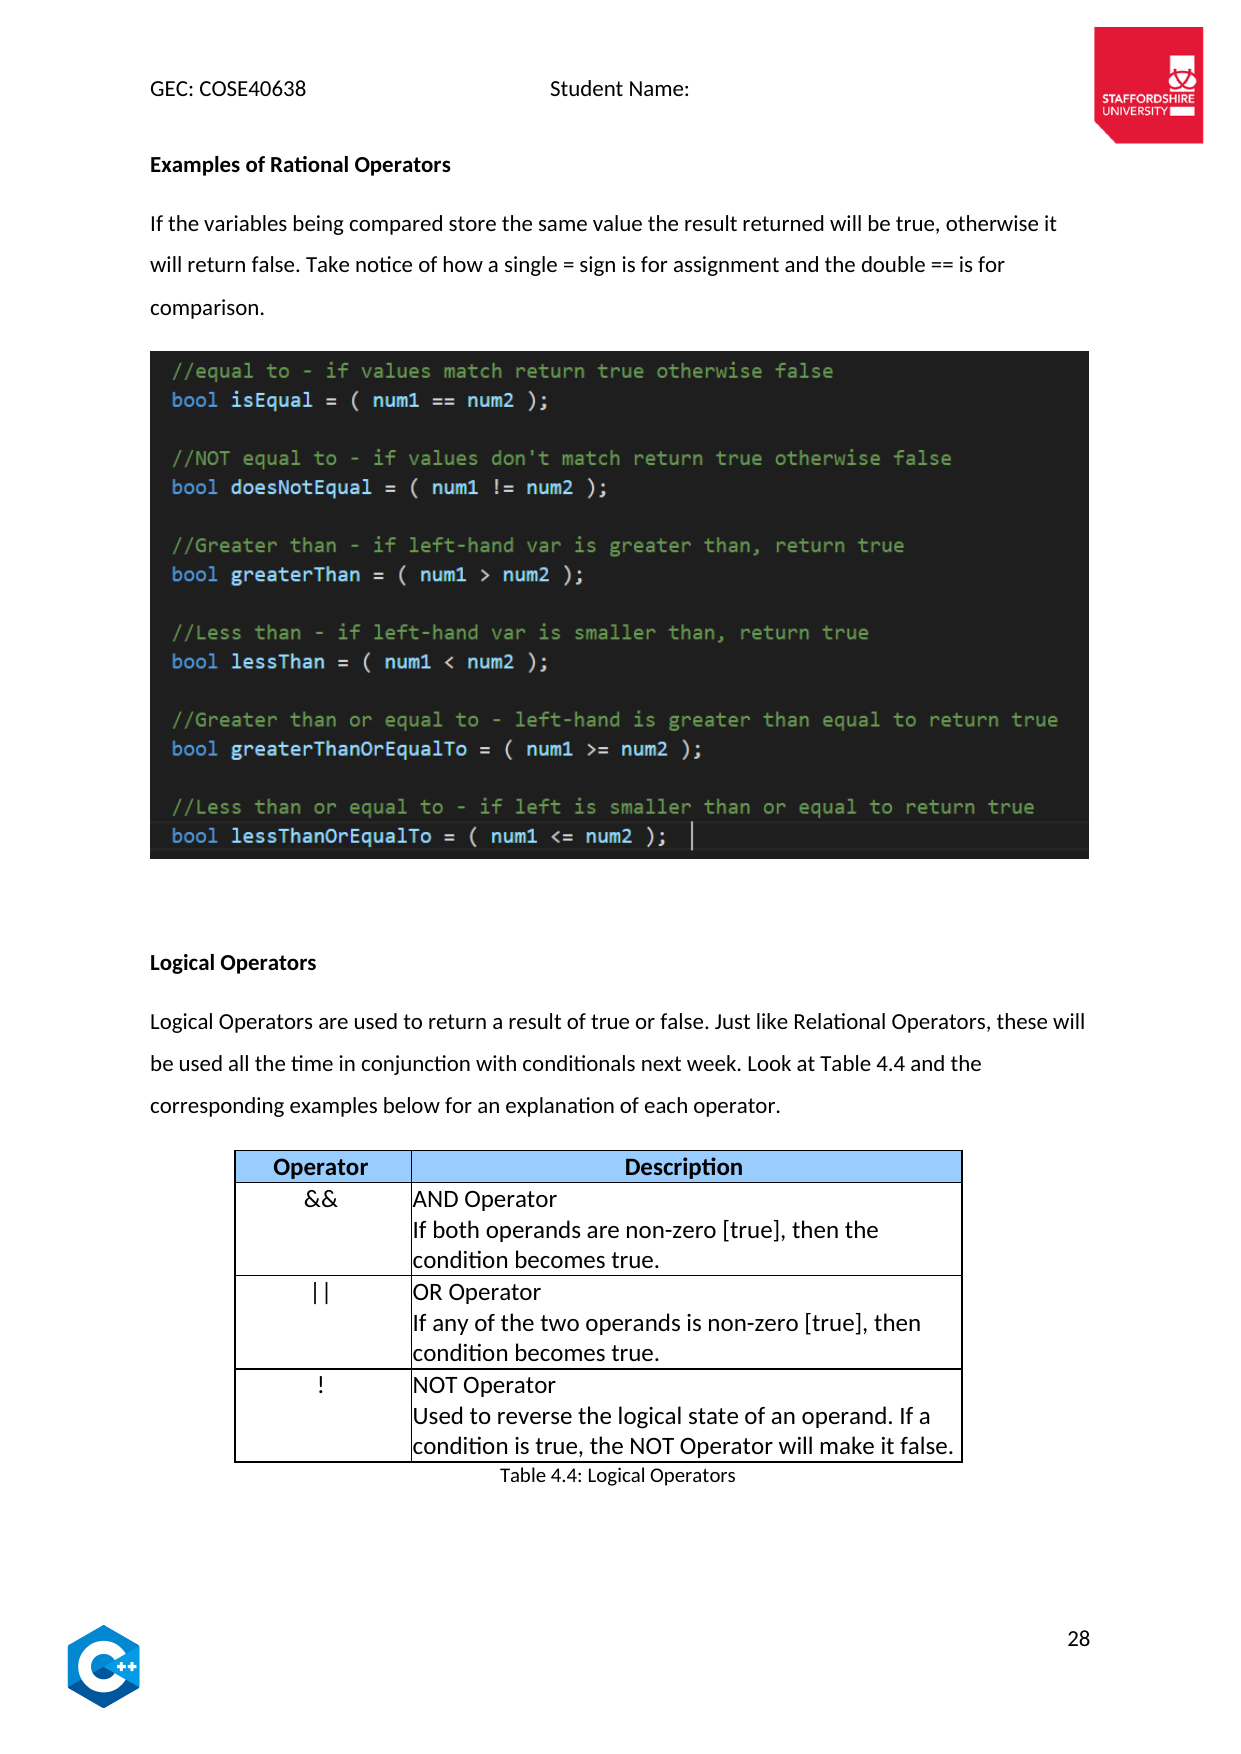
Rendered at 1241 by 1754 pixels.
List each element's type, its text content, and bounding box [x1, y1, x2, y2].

table_cell OR Operator If any of the two operands is non-zero [true], then condition becomes true. [412, 1276, 961, 1368]
text If the variables being compared store the same value the result returned will be true, otherwise it will return false. Take notice of how a single = sign is for assignment and the double == is for comparison. [150, 209, 1090, 321]
table_cell || [236, 1276, 411, 1368]
picture [150, 351, 1089, 859]
text Table 4.4: Logical Operators [150, 1463, 1090, 1488]
text Logical Operators are used to return a result of true or false. Just like Relational Operators, these will be used all the time in conjunction with conditionals next week. Look at Table 4.4 and the corresponding examples below for an explanation of each operator. [150, 1007, 1090, 1119]
table_cell ! [236, 1370, 411, 1461]
picture [53, 1625, 150, 1708]
text Examples of Rational Operators [150, 150, 1090, 178]
text Logical Operators [150, 948, 1090, 976]
table_header Description [412, 1151, 961, 1182]
table_header Operator [236, 1151, 411, 1182]
table_cell && [236, 1183, 411, 1275]
table_cell AND Operator If both operands are non-zero [true], then the condition becomes true. [412, 1183, 961, 1275]
table_cell NOT Operator Used to reverse the logical state of an operand. If a condition is true, the NOT Operator will make it false. [412, 1370, 961, 1461]
picture [1088, 27, 1209, 148]
